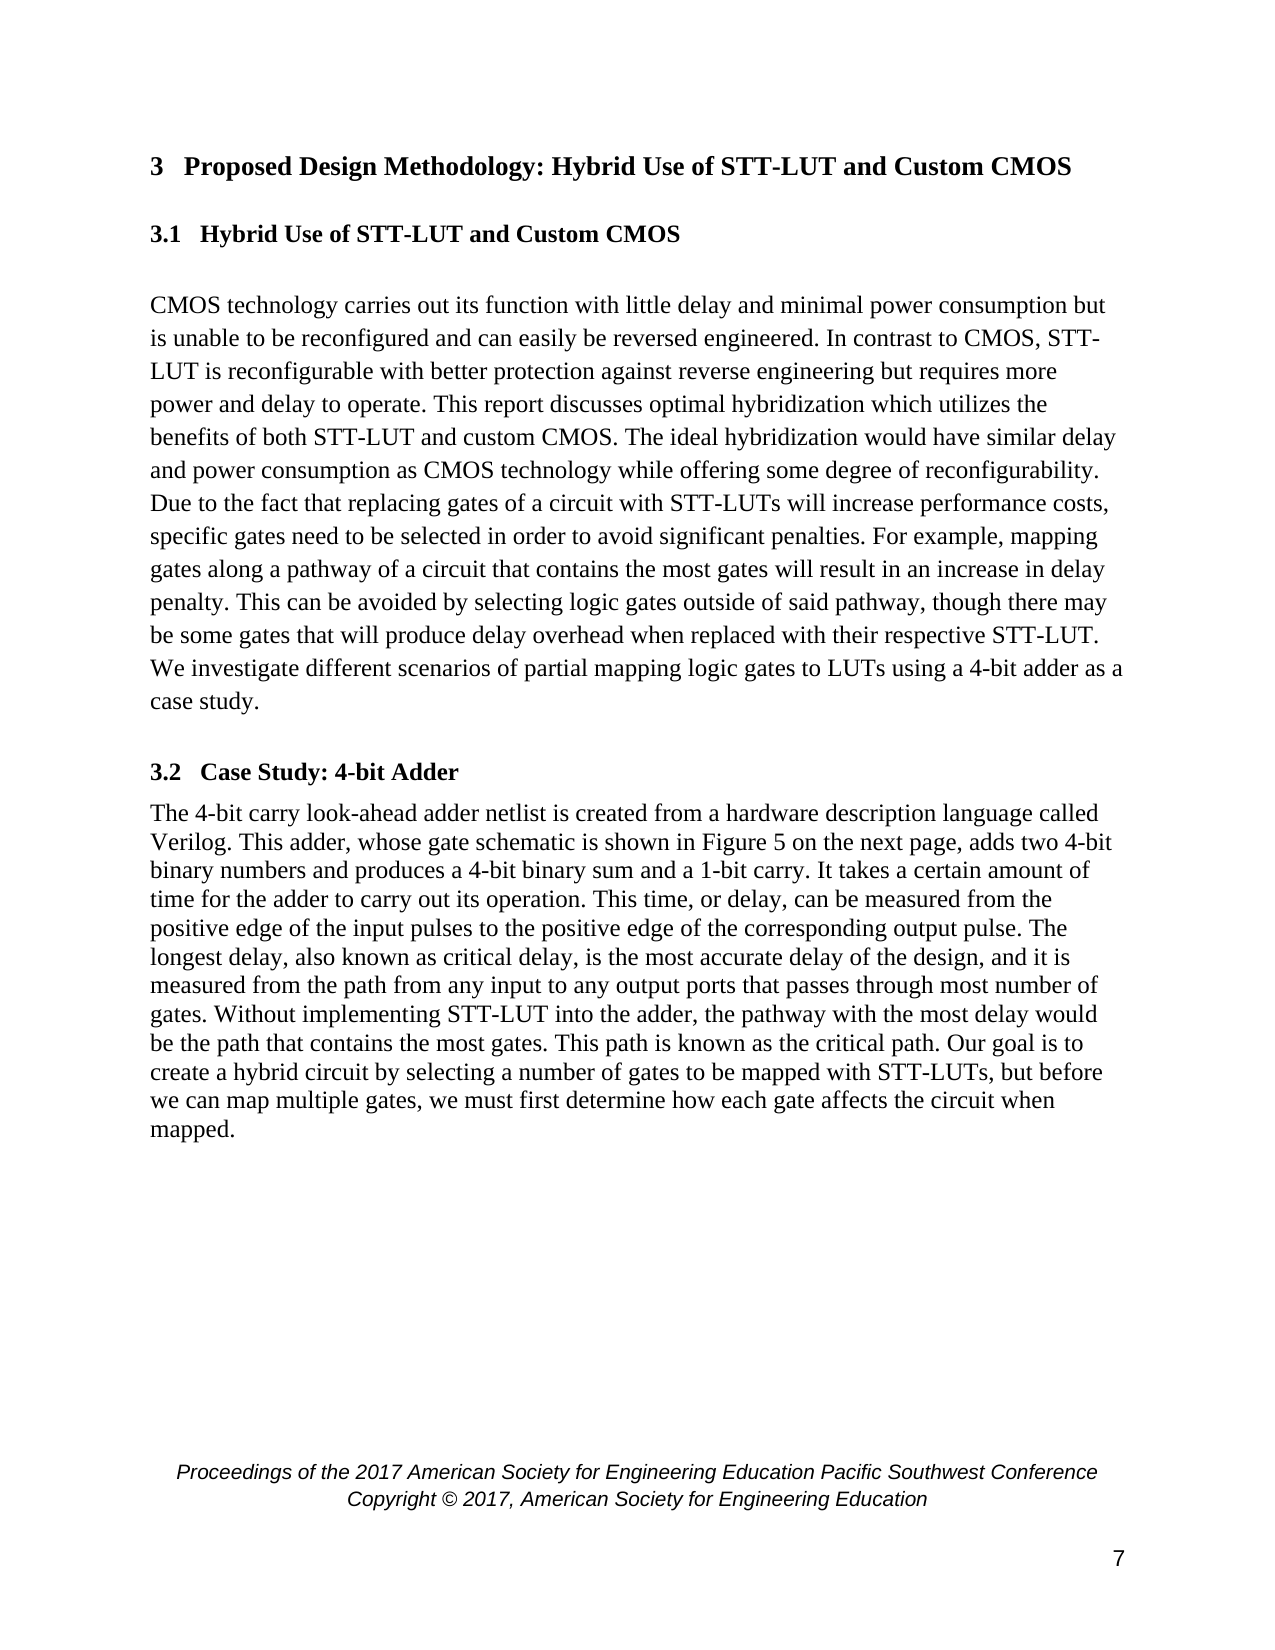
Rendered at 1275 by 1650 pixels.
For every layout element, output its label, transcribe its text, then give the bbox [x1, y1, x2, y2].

subtitle 3 Proposed Design Methodology: Hybrid Use of STT-LUT and Custom CMOS [150, 150, 1125, 181]
subtitle 3.1 Hybrid Use of STT-LUT and Custom CMOS [150, 219, 1125, 247]
text CMOS technology carries out its function with little delay and minimal power consumption but is unable to be reconfigured and can easily be reversed engineered. In contrast to CMOS, STT-LUT is reconfigurable with better protection against reverse engineering but requires more power and delay to operate. This report discusses optimal hybridization which utilizes the benefits of both STT-LUT and custom CMOS. The ideal hybridization would have similar delay and power consumption as CMOS technology while offering some degree of reconfigurability. Due to the fact that replacing gates of a circuit with STT-LUTs will increase performance costs, specific gates need to be selected in order to avoid significant penalties. For example, mapping gates along a pathway of a circuit that contains the most gates will result in an increase in delay penalty. This can be avoided by selecting logic gates outside of said pathway, though there may be some gates that will produce delay overhead when replaced with their respective STT-LUT. We investigate different scenarios of partial mapping logic gates to LUTs using a 4-bit adder as a case study. [150, 290, 1125, 715]
text The 4-bit carry look-ahead adder netlist is created from a hardware description language called Verilog. This adder, whose gate schematic is shown in Figure 5 on the next page, adds two 4-bit binary numbers and produces a 4-bit binary sum and a 1-bit carry. It takes a certain amount of time for the adder to carry out its operation. This time, or delay, can be measured from the positive edge of the input pulses to the positive edge of the corresponding output pulse. The longest delay, also known as critical delay, is the most accurate delay of the design, and it is measured from the path from any input to any output ports that passes through most number of gates. Without implementing STT-LUT into the adder, the pathway with the most delay would be the path that contains the most gates. This path is known as the critical path. Our goal is to create a hybrid circuit by selecting a number of gates to be mapped with STT-LUTs, but before we can map multiple gates, we must first determine how each gate affects the circuit when mapped. [150, 798, 1125, 1143]
subtitle 3.2 Case Study: 4-bit Adder [150, 757, 1125, 786]
